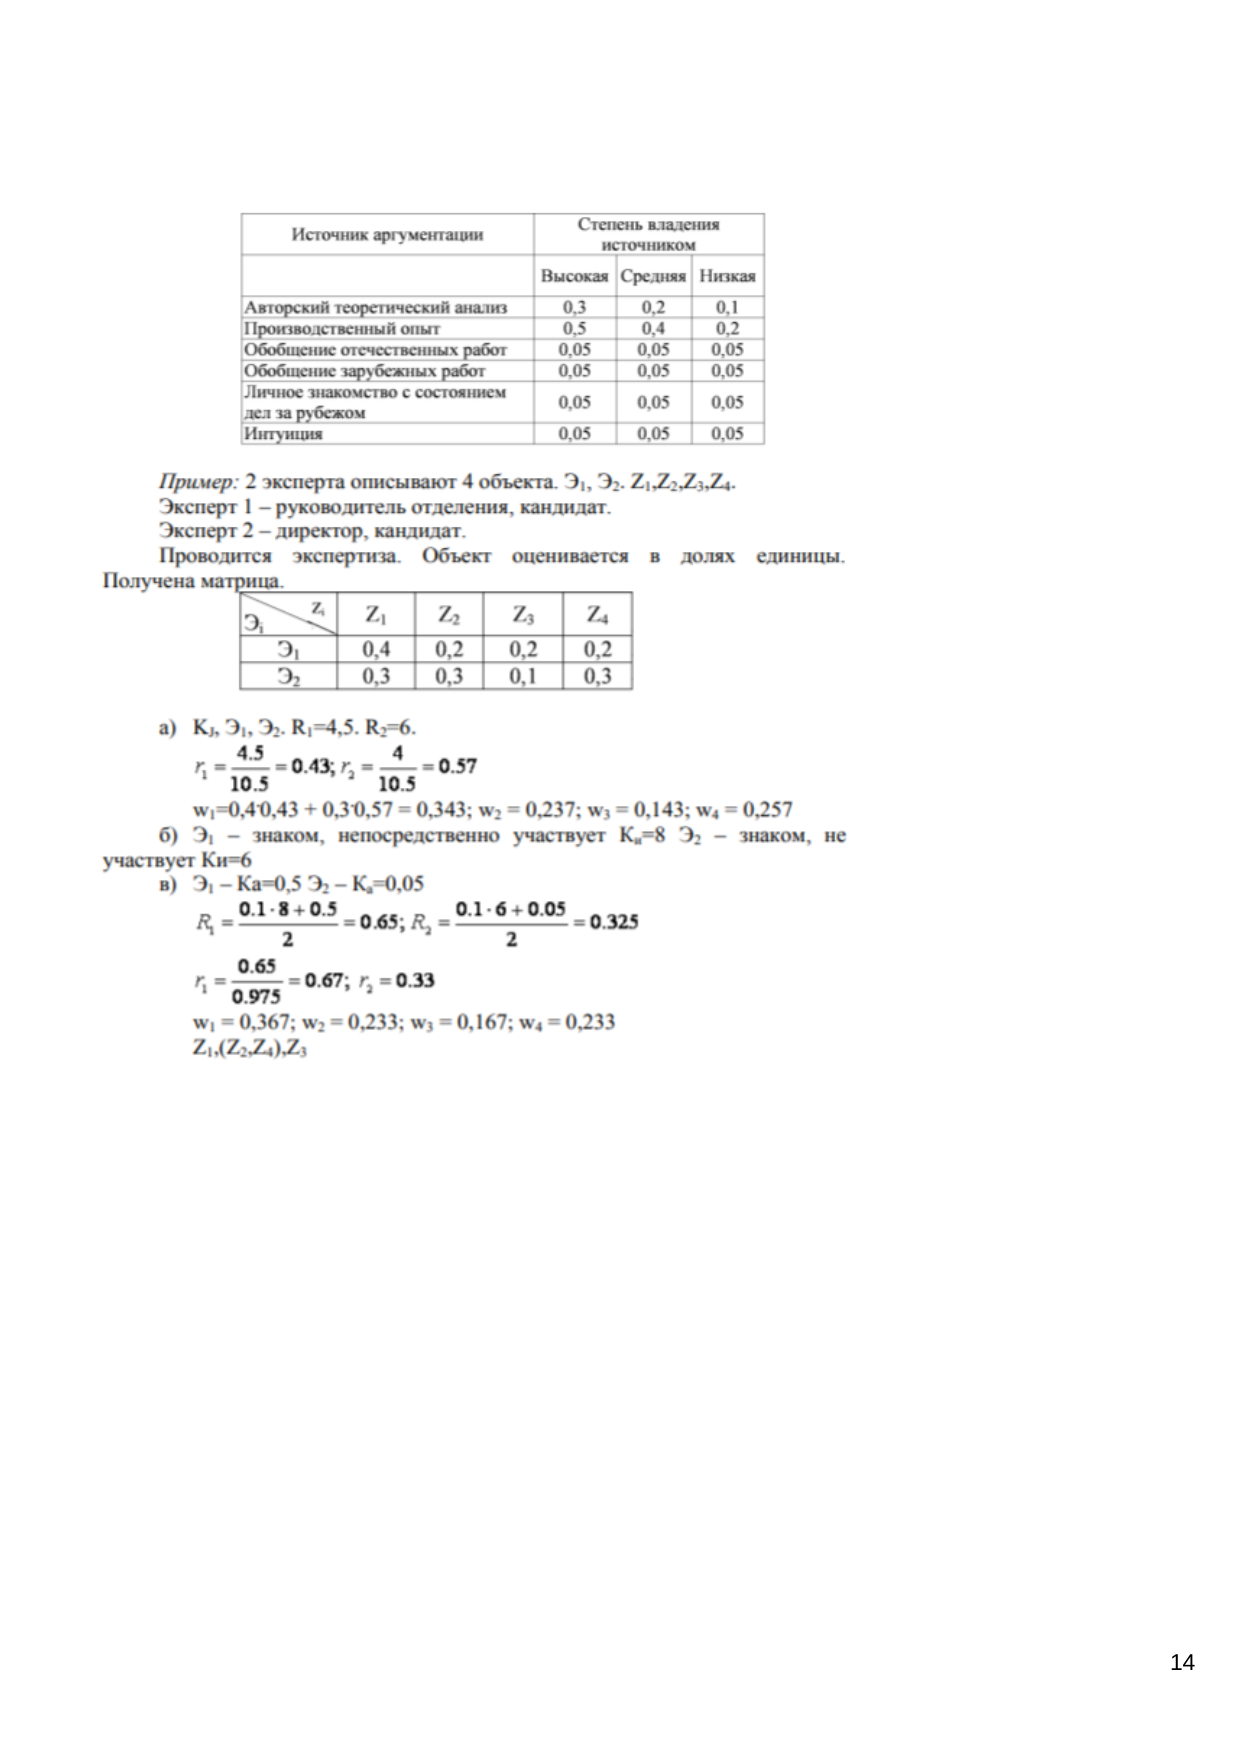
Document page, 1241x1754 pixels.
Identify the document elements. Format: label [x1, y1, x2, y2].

picture [73, 150, 861, 1069]
